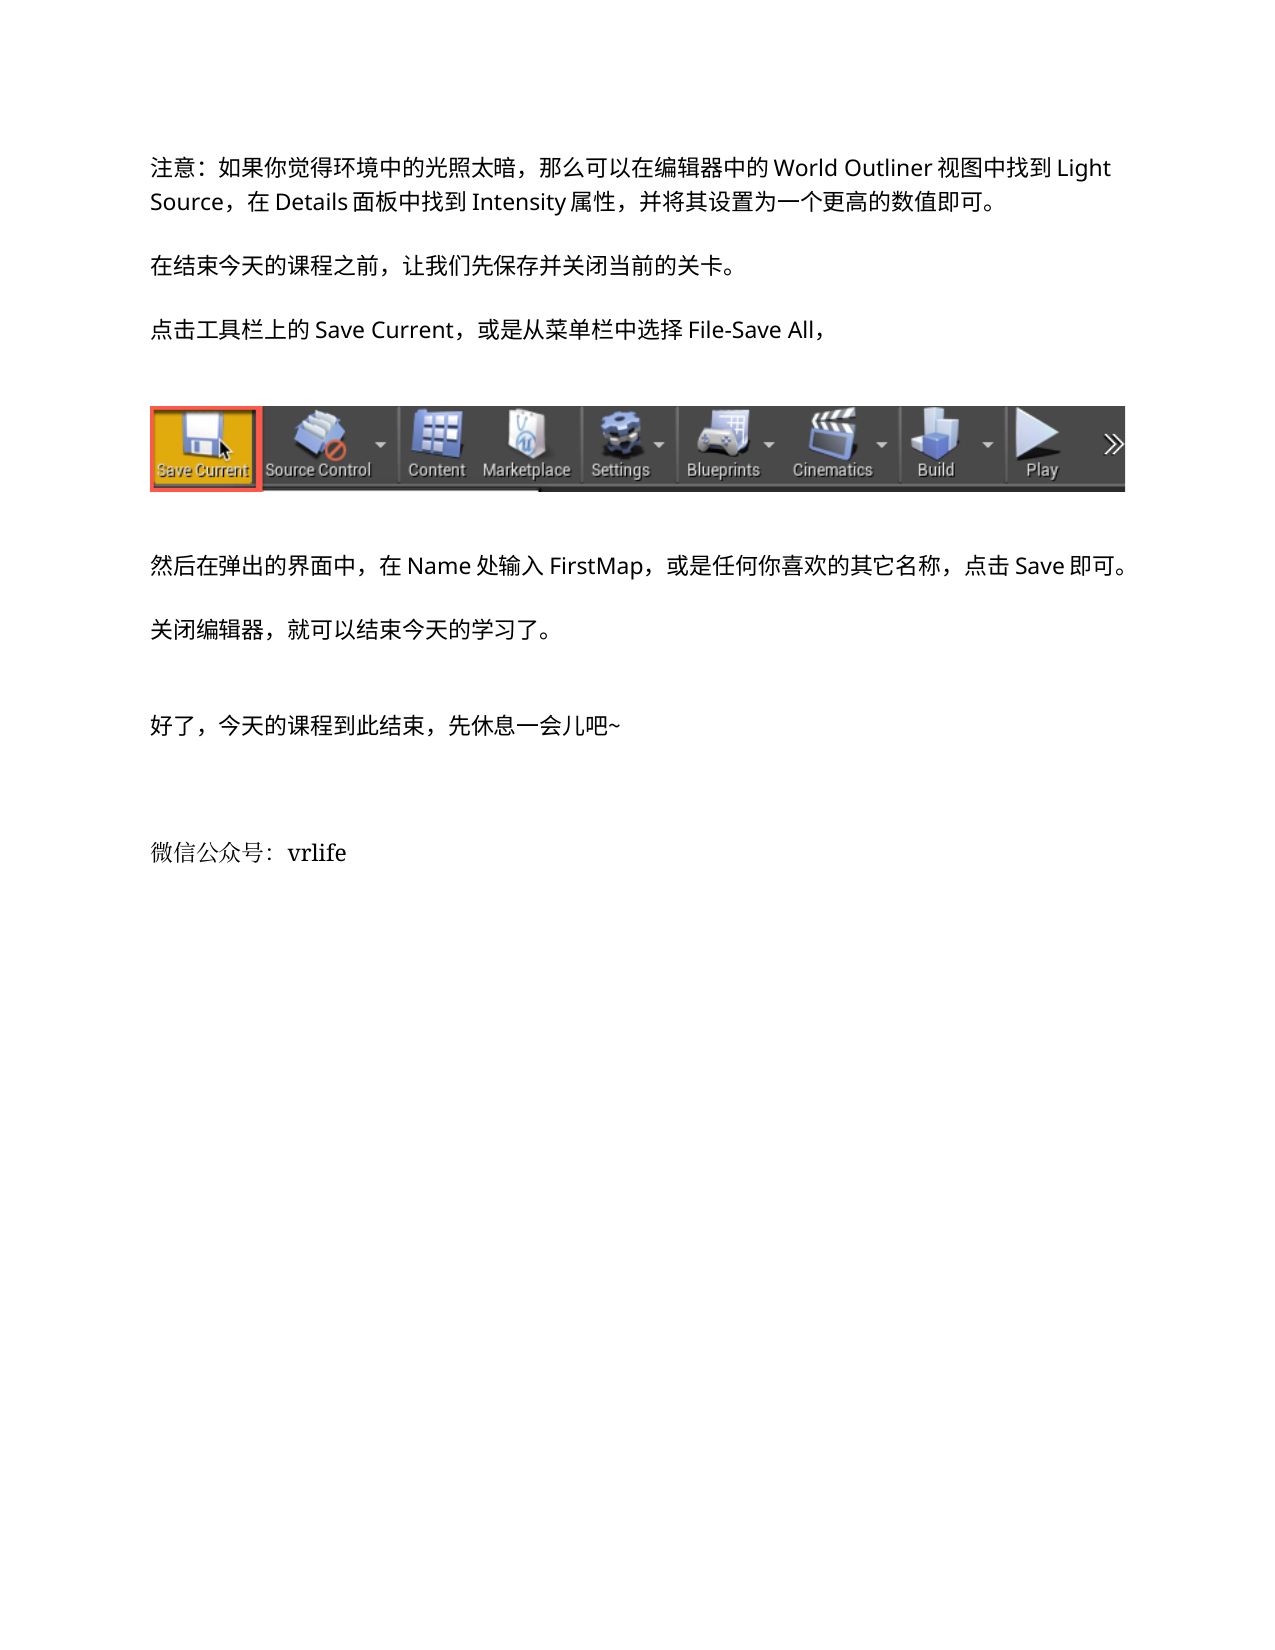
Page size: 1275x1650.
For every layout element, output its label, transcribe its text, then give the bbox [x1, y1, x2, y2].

text 好了，今天的课程到此结束，先休息一会儿吧~ [150, 708, 1125, 741]
text 点击工具栏上的Save Current，或是从菜单栏中选择File-Save All， [150, 312, 1125, 346]
text 然后在弹出的界面中，在Name处输入FirstMap，或是任何你喜欢的其它名称，点击Save即可。 [150, 548, 1125, 581]
text 关闭编辑器，就可以结束今天的学习了。 [150, 612, 1125, 646]
text 微信公众号：vrlife [150, 835, 1125, 868]
picture [150, 406, 1125, 492]
text 在结束今天的课程之前，让我们先保存并关闭当前的关卡。 [150, 248, 1125, 281]
text 注意：如果你觉得环境中的光照太暗，那么可以在编辑器中的World Outliner视图中找到Light Source，在Details面板中找到Intensity属性，并将其设置为一个更高的数值即可。 [150, 150, 1125, 217]
